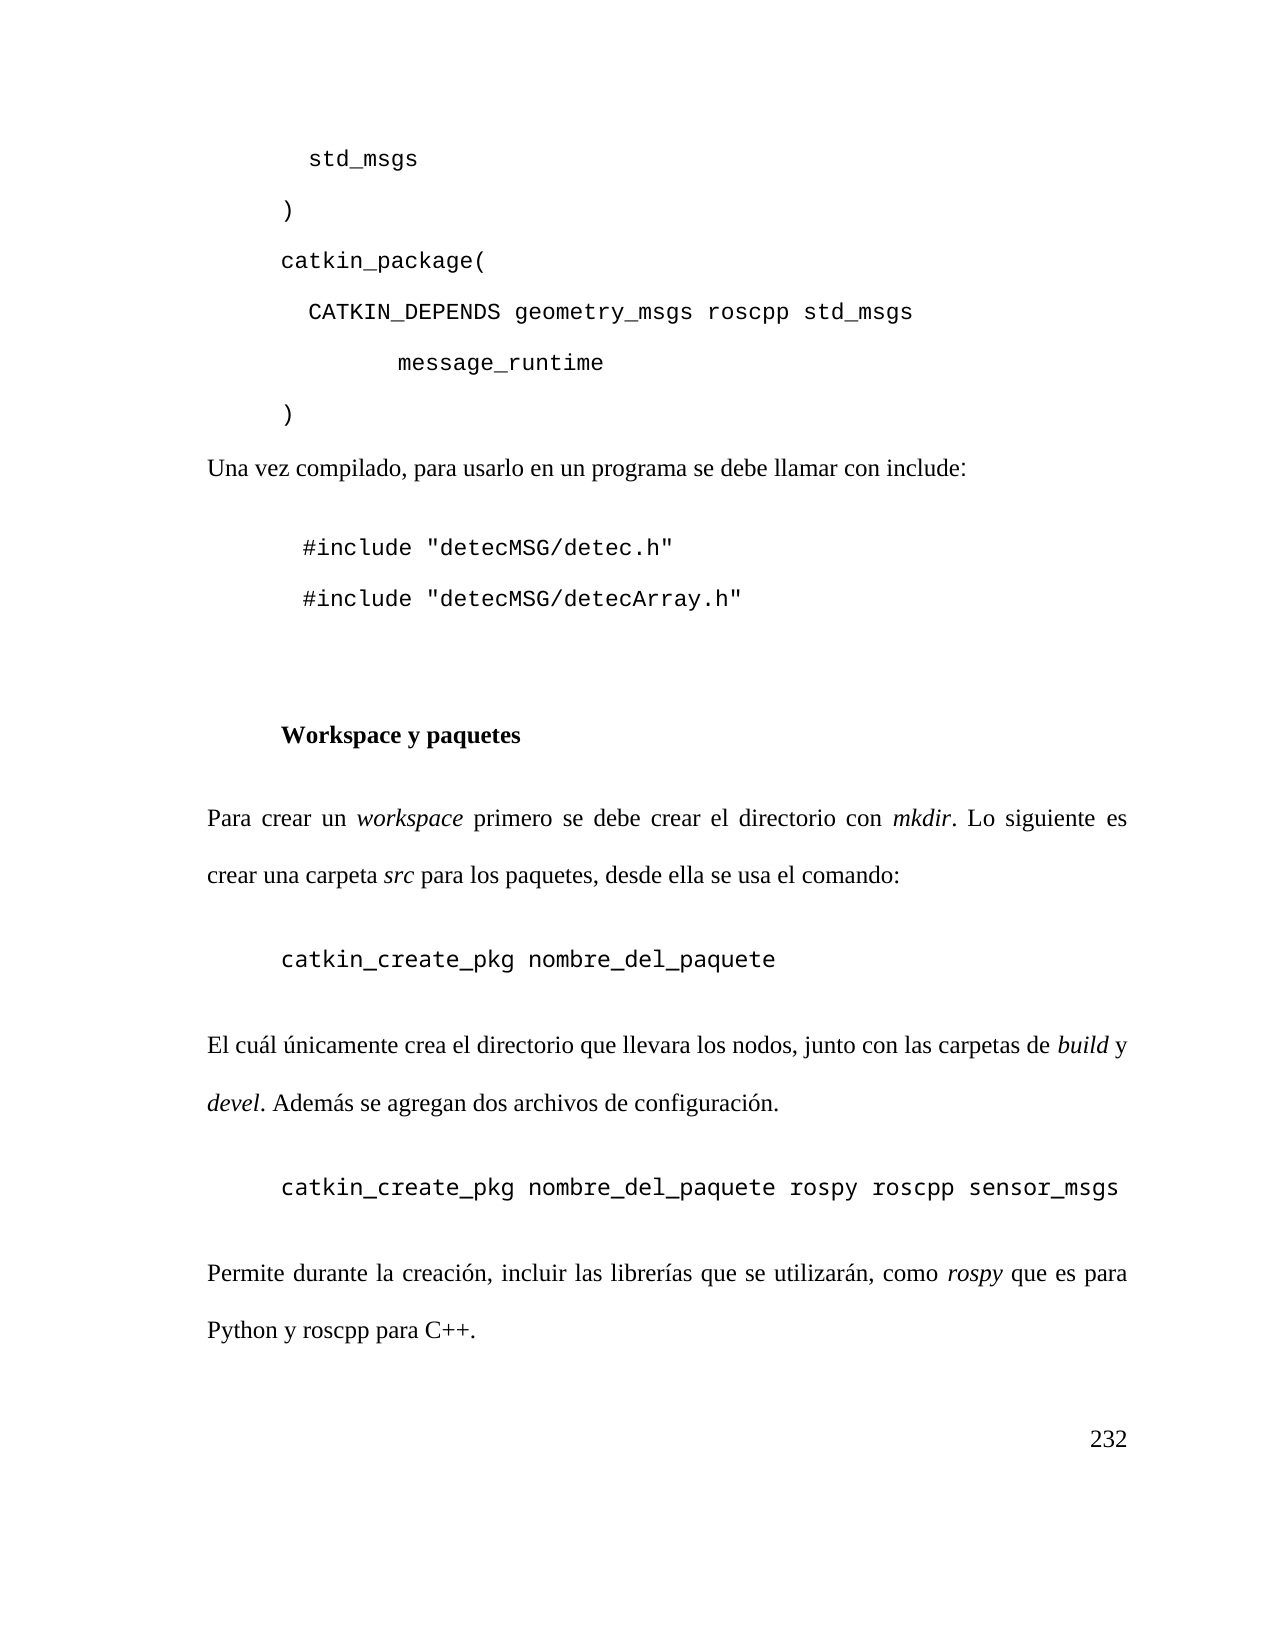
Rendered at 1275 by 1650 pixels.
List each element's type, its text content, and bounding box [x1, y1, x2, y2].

text std_msgs [281, 148, 1127, 174]
text CATKIN_DEPENDS geometry_msgs roscpp std_msgs [281, 301, 1127, 326]
text ) [281, 199, 1127, 224]
text #include "detecMSG/detec.h" [207, 536, 1127, 562]
text ) [281, 402, 1127, 428]
text Una vez compilado, para usarlo en un programa se debe llamar con include: [207, 453, 1127, 482]
text message_runtime [281, 351, 1127, 377]
text Permite durante la creación, incluir las librerías que se utilizarán, como rospy que es para Python y roscpp para C++. [207, 1258, 1127, 1344]
text Workspace y paquetes [207, 720, 1127, 749]
text #include "detecMSG/detecArray.h" [207, 587, 1127, 613]
text El cuál únicamente crea el directorio que llevara los nodos, junto con las carpetas de build y devel. Además se agregan dos archivos de configuración. [207, 1030, 1127, 1117]
text catkin_create_pkg nombre_del_paquete rospy roscpp sensor_msgs [207, 1170, 1127, 1202]
text Para crear un workspace primero se debe crear el directorio con mkdir. Lo siguiente es crear una carpeta src para los paquetes, desde ella se usa el comando: [207, 803, 1127, 889]
text catkin_create_pkg nombre_del_paquete [207, 943, 1127, 974]
text catkin_package( [281, 249, 1127, 276]
